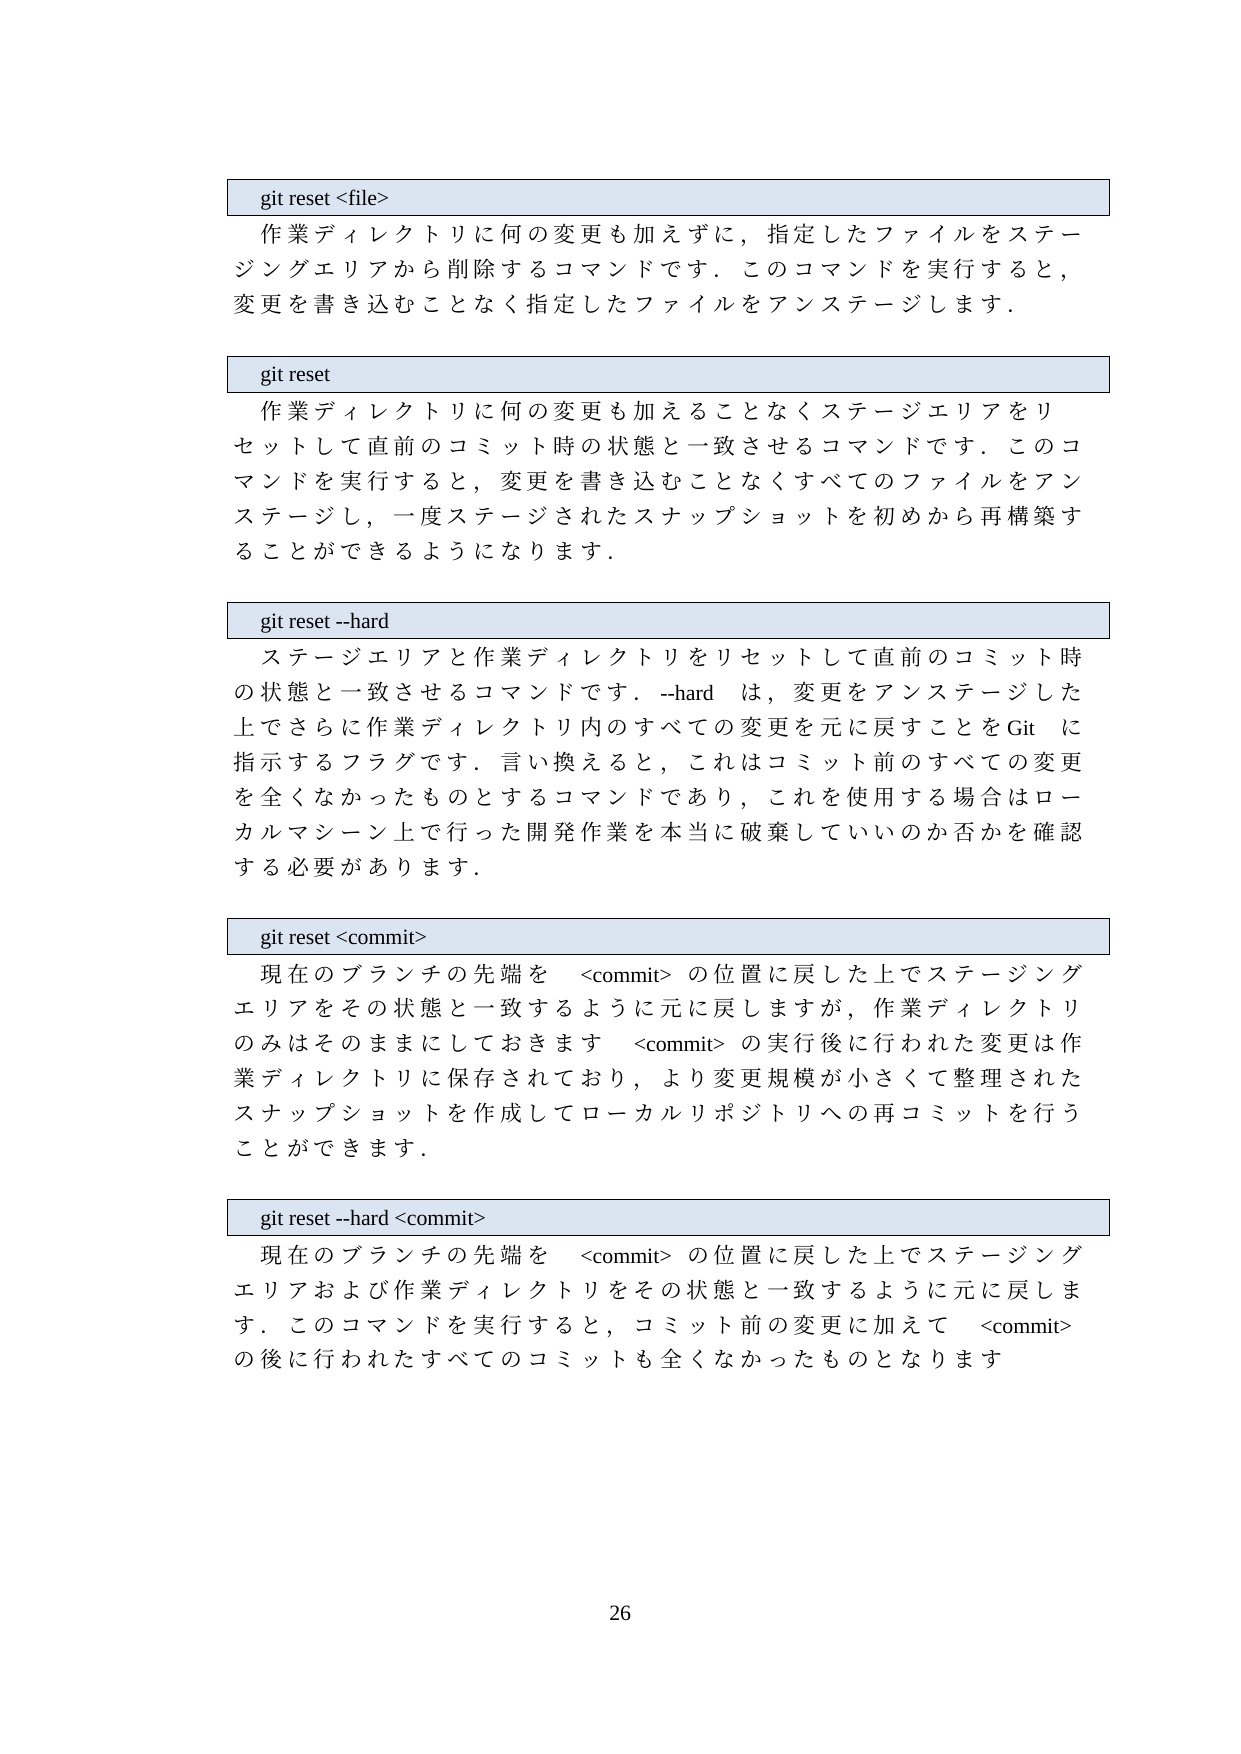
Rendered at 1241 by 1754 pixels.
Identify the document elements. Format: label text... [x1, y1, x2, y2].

list 現在のブランチの先端を <commit> の位置に戻した上でステージングエリアをその状態と一致するように元に戻しますが，作業ディレクトリのみはそのままにしておきます <commit> の実行後に行われた変更は作業ディレクトリに保存されており，より変更規模が小さくて整理されたスナップショットを作成してローカルリポジトリへの再コミットを行うことができます． [221, 955, 1087, 1164]
list 作業ディレクトリに何の変更も加えずに，指定したファイルをステージングエリアから削除するコマンドです．このコマンドを実行すると，変更を書き込むことなく指定したファイルをアンステージします． [221, 216, 1087, 321]
table_header git reset --hard <commit> [228, 1200, 1109, 1235]
list 作業ディレクトリに何の変更も加えることなくステージエリアをリセットして直前のコミット時の状態と一致させるコマンドです．このコマンドを実行すると，変更を書き込むことなくすべてのファイルをアンステージし，一度ステージされたスナップショットを初めから再構築することができるようになります． [221, 393, 1087, 567]
list ステージエリアと作業ディレクトリをリセットして直前のコミット時の状態と一致させるコマンドです．--hardは，変更をアンステージした上でさらに作業ディレクトリ内のすべての変更を元に戻すことをGitに指示するフラグです．言い換えると，これはコミット前のすべての変更を全くなかったものとするコマンドであり，これを使用する場合はローカルマシーン上で行った開発作業を本当に破棄していいのか否かを確認する必要があります． [221, 639, 1087, 883]
list 現在のブランチの先端を <commit> の位置に戻した上でステージングエリアおよび作業ディレクトリをその状態と一致するように元に戻します．このコマンドを実行すると，コミット前の変更に加えて <commit> の後に行われたすべてのコミットも全くなかったものとなります [221, 1236, 1087, 1376]
table_header git reset [228, 357, 1109, 392]
table_header git reset --hard [228, 603, 1109, 638]
table_header git reset <commit> [228, 919, 1109, 954]
table_header git reset <file> [228, 180, 1109, 215]
